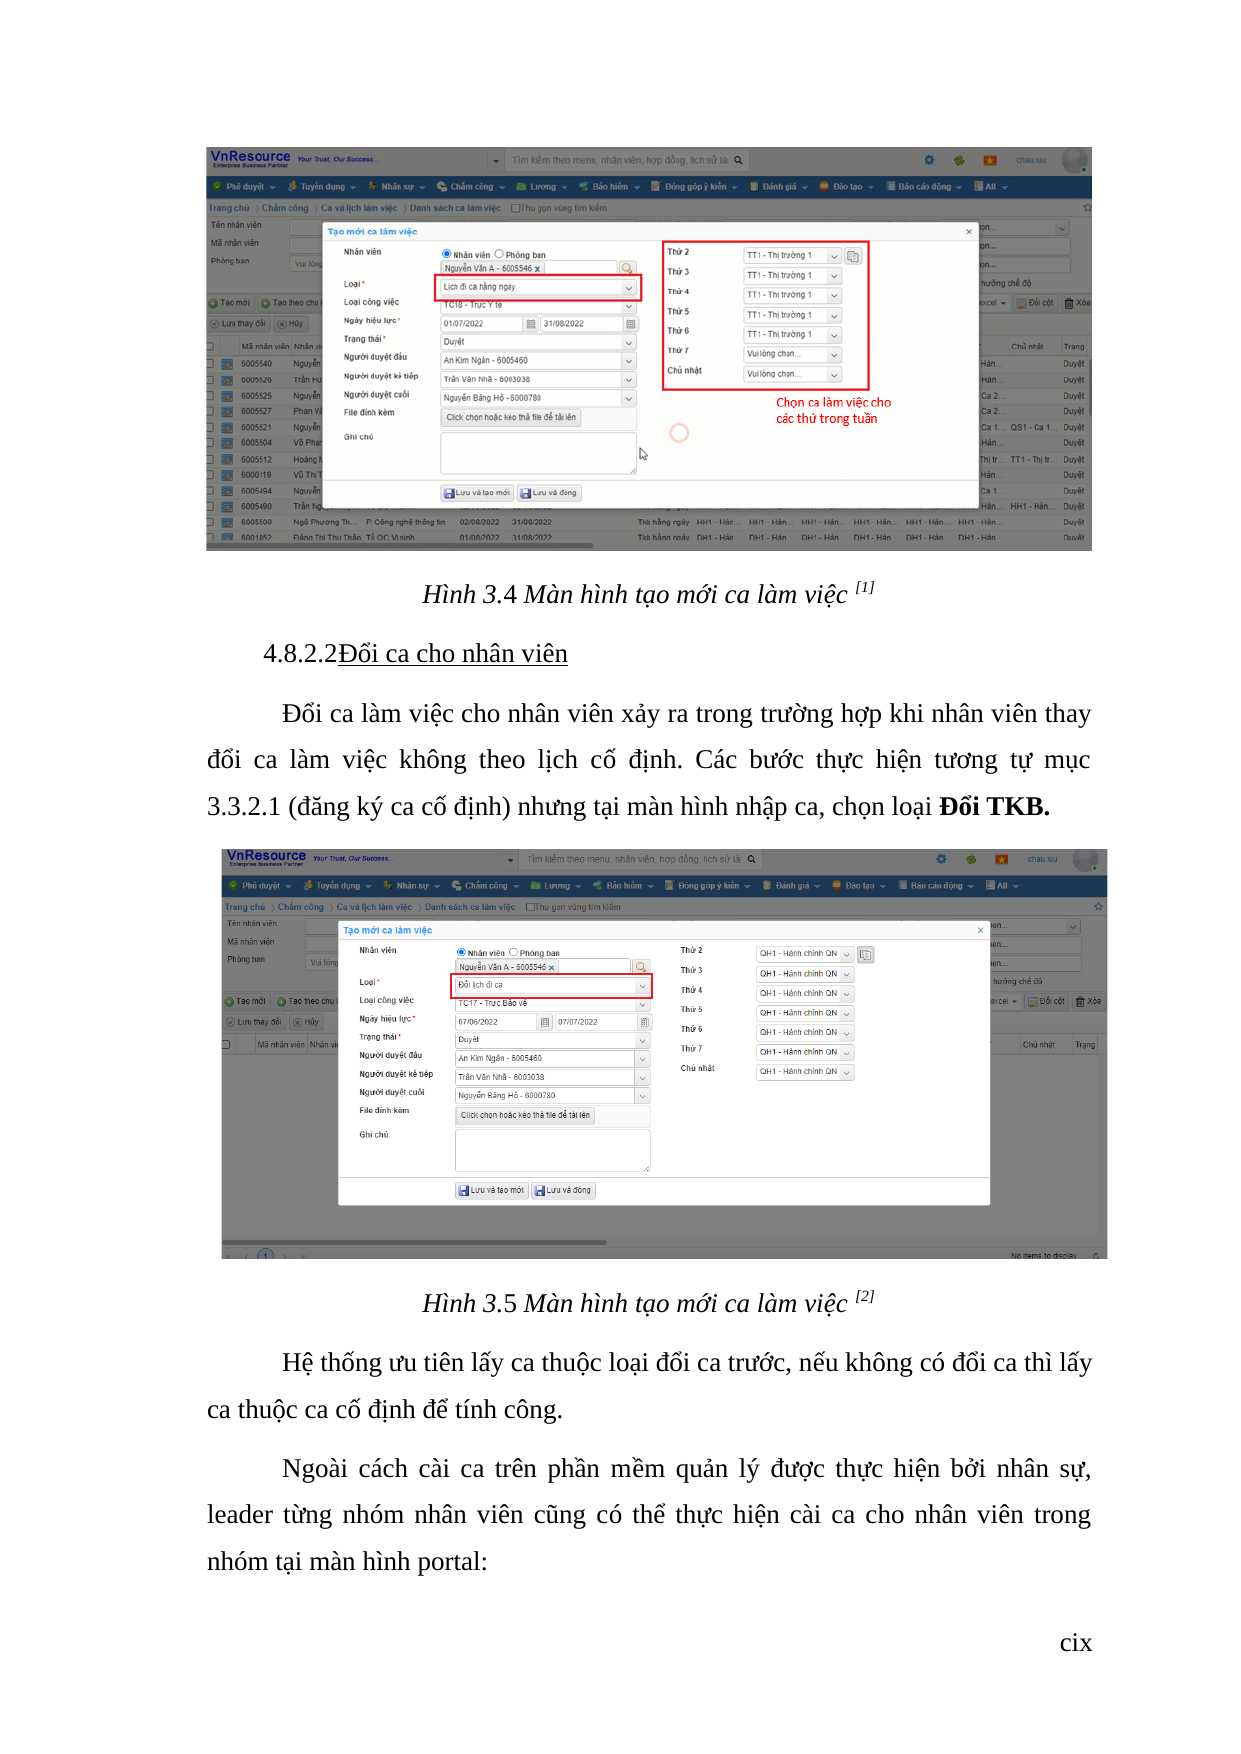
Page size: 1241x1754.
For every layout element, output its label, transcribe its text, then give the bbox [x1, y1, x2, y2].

text Ngoài cách cài ca trên phần mềm quản lý được thực hiện bởi nhân sự, leader từng nhóm nhân viên cũng có thể thực hiện cài ca cho nhân viên trong nhóm tại màn hình portal: [207, 1452, 1092, 1576]
picture [206, 147, 1092, 551]
text Đổi ca làm việc cho nhân viên xảy ra trong trường hợp khi nhân viên thay đổi ca làm việc không theo lịch cố định. Các bước thực hiện tương tự mục 3.3.2.1 (đăng ký ca cố định) nhưng tại màn hình nhập ca, chọn loại Đổi TKB. [207, 697, 1092, 821]
text Hệ thống ưu tiên lấy ca thuộc loại đổi ca trước, nếu không có đổi ca thì lấy ca thuộc ca cố định để tính công. [207, 1346, 1092, 1424]
picture [221, 849, 1108, 1259]
list Đổi ca cho nhân viên [263, 637, 1092, 669]
